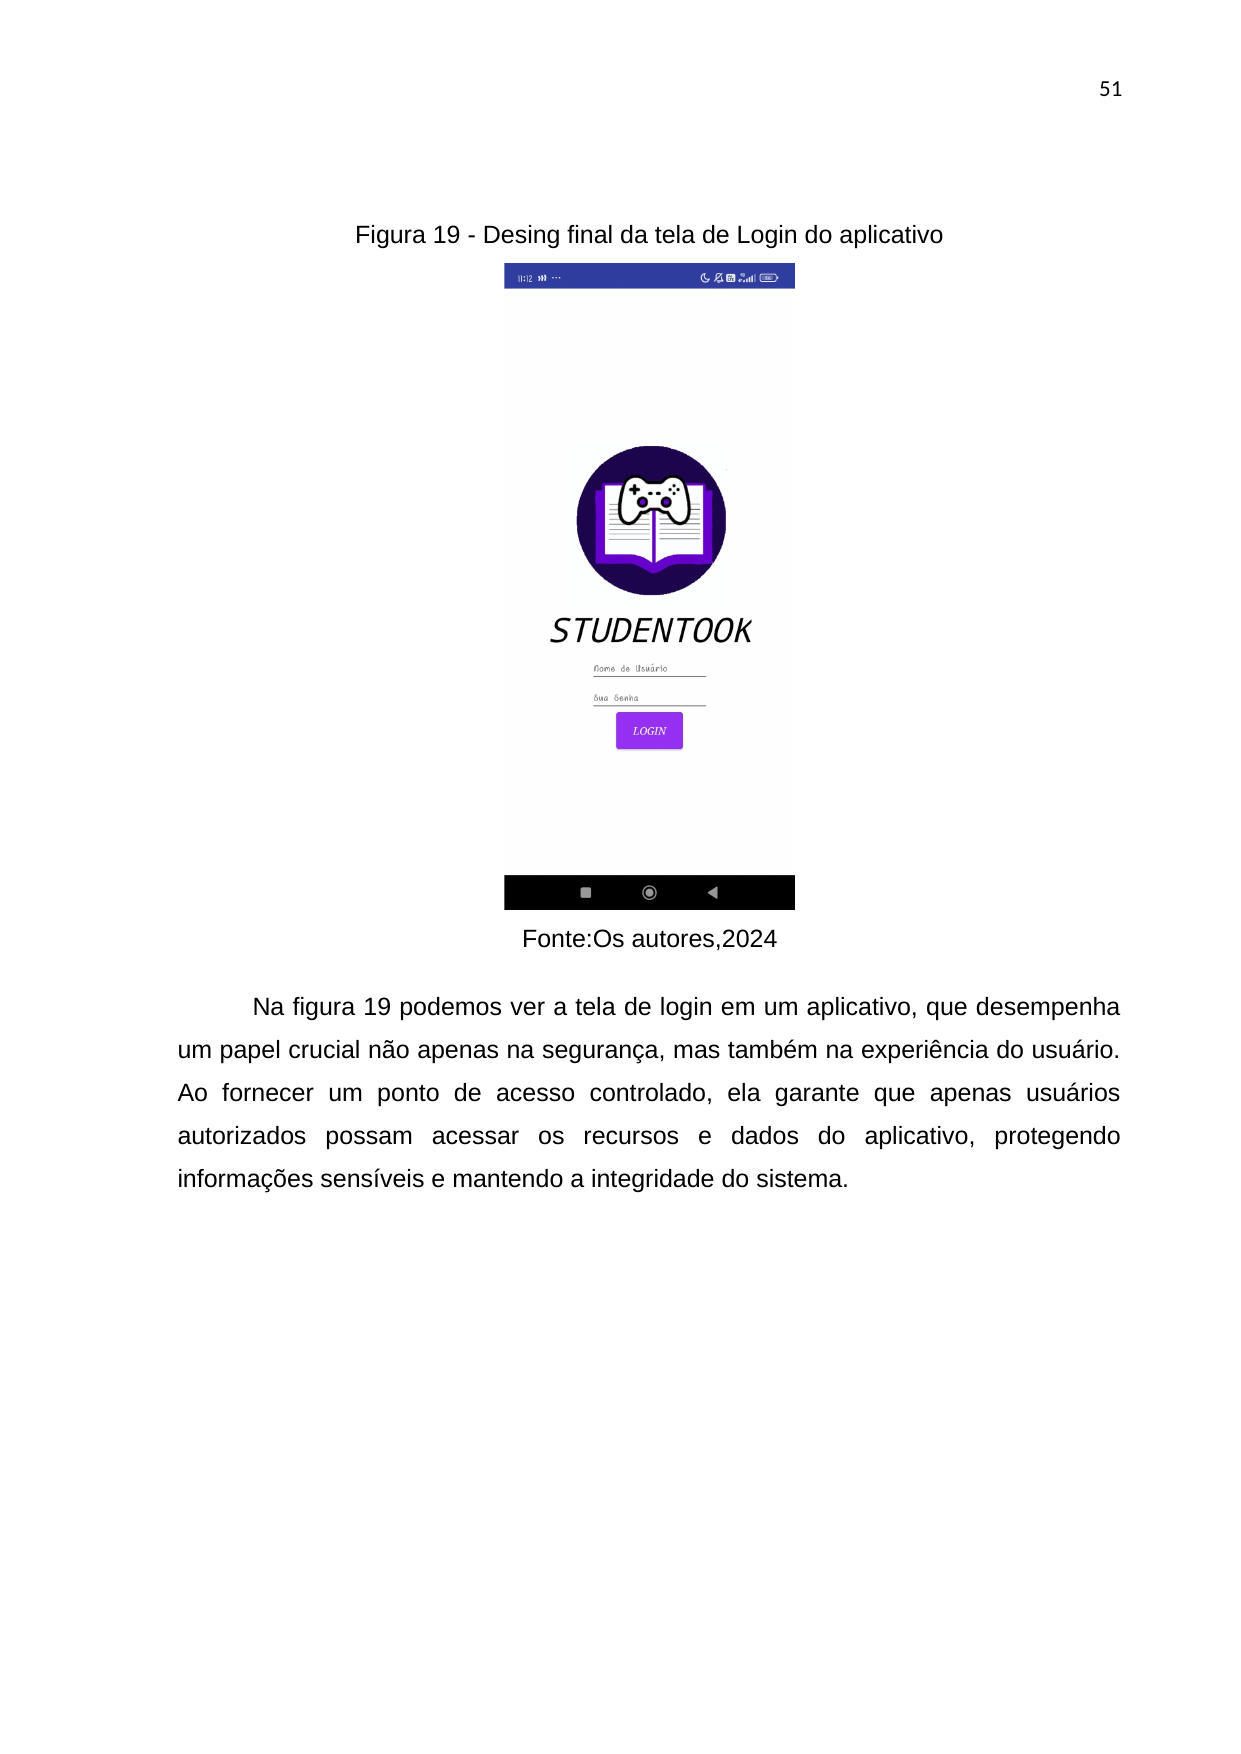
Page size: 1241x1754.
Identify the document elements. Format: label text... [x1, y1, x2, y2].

text Fonte:Os autores,2024 [177, 924, 1122, 953]
text Figura 19 - Desing final da tela de Login do aplicativo [177, 220, 1122, 249]
picture [504, 263, 795, 910]
text Na figura 19 podemos ver a tela de login em um aplicativo, que desempenha um papel crucial não apenas na segurança, mas também na experiência do usuário. Ao fornecer um ponto de acesso controlado, ela garante que apenas usuários autorizados possam acessar os recursos e dados do aplicativo, protegendo informações sensíveis e mantendo a integridade do sistema. [177, 992, 1122, 1193]
